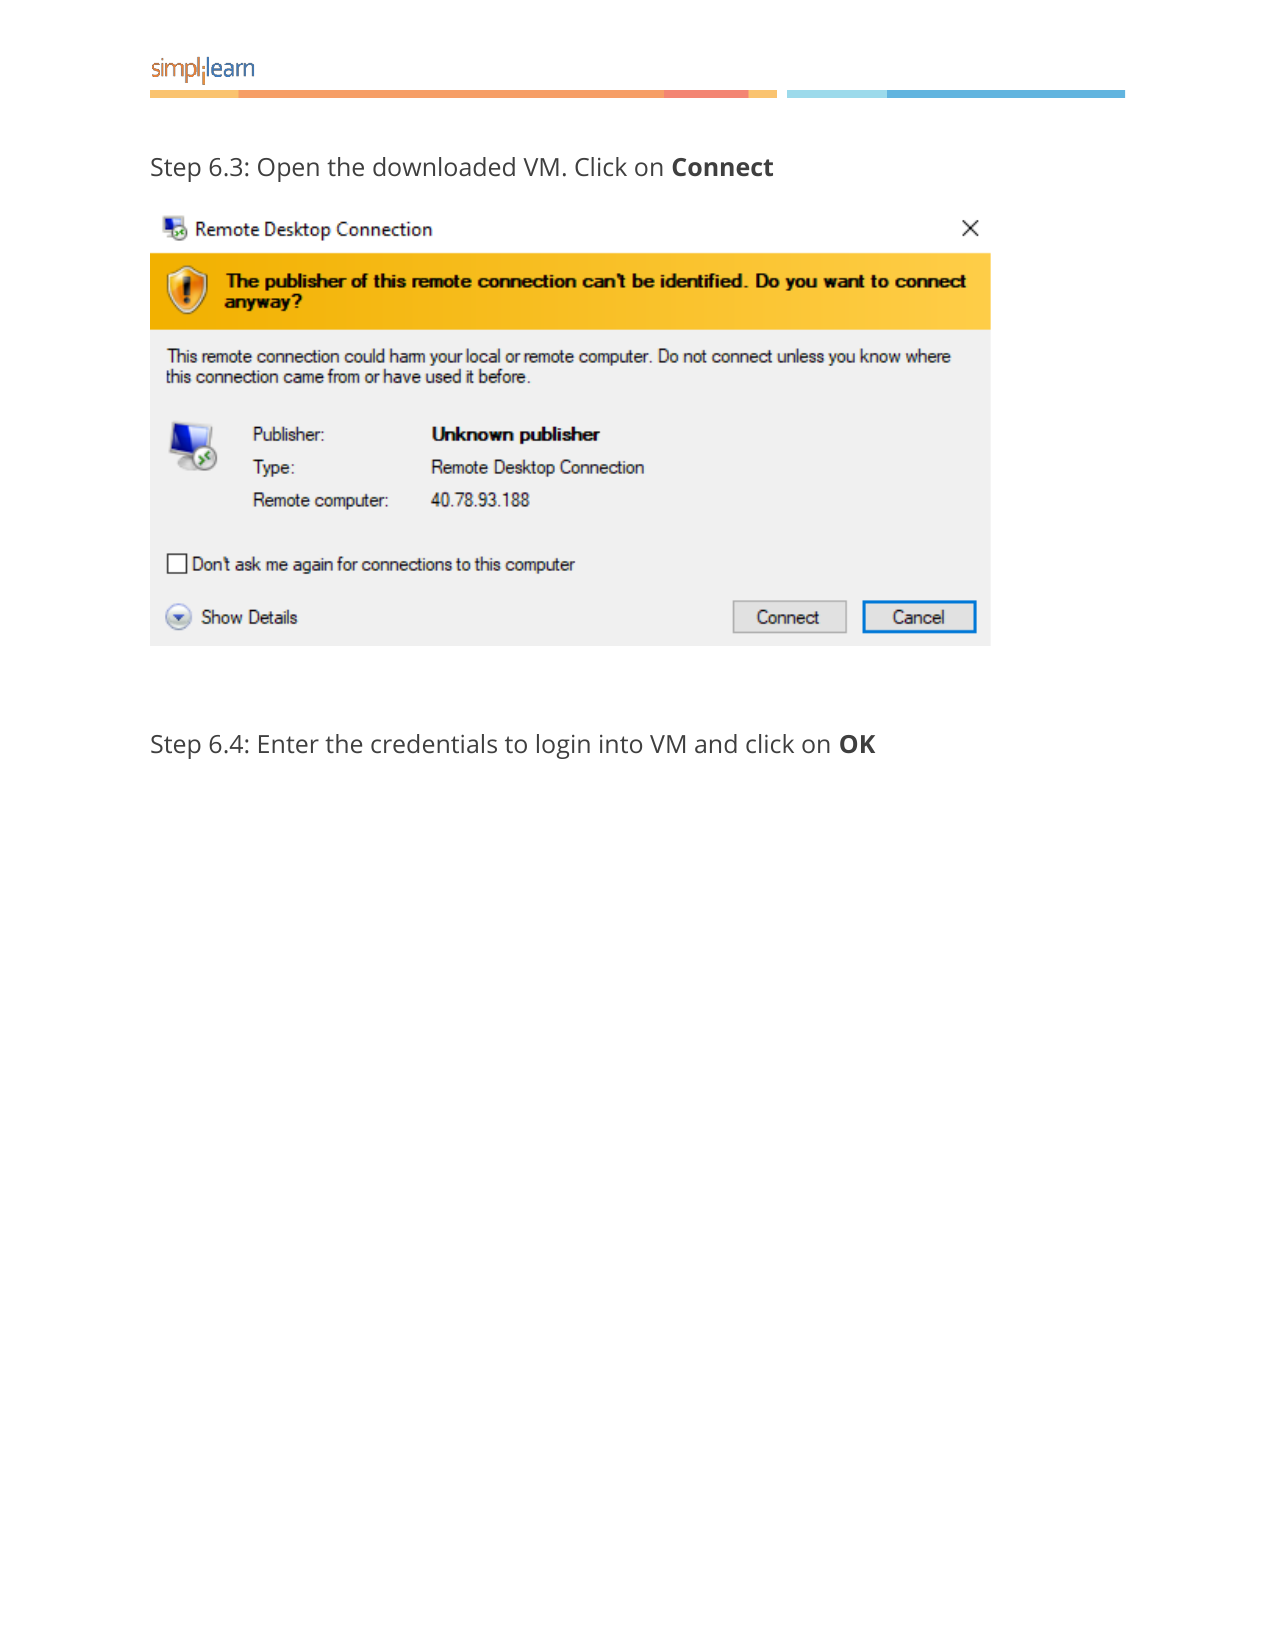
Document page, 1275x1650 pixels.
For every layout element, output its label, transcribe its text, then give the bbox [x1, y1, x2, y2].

text Step 6.3: Open the downloaded VM. Click on Connect [150, 150, 1149, 184]
picture [150, 52, 1125, 98]
picture [150, 208, 991, 646]
text Step 6.4: Enter the credentials to login into VM and click on OK [150, 727, 1149, 761]
